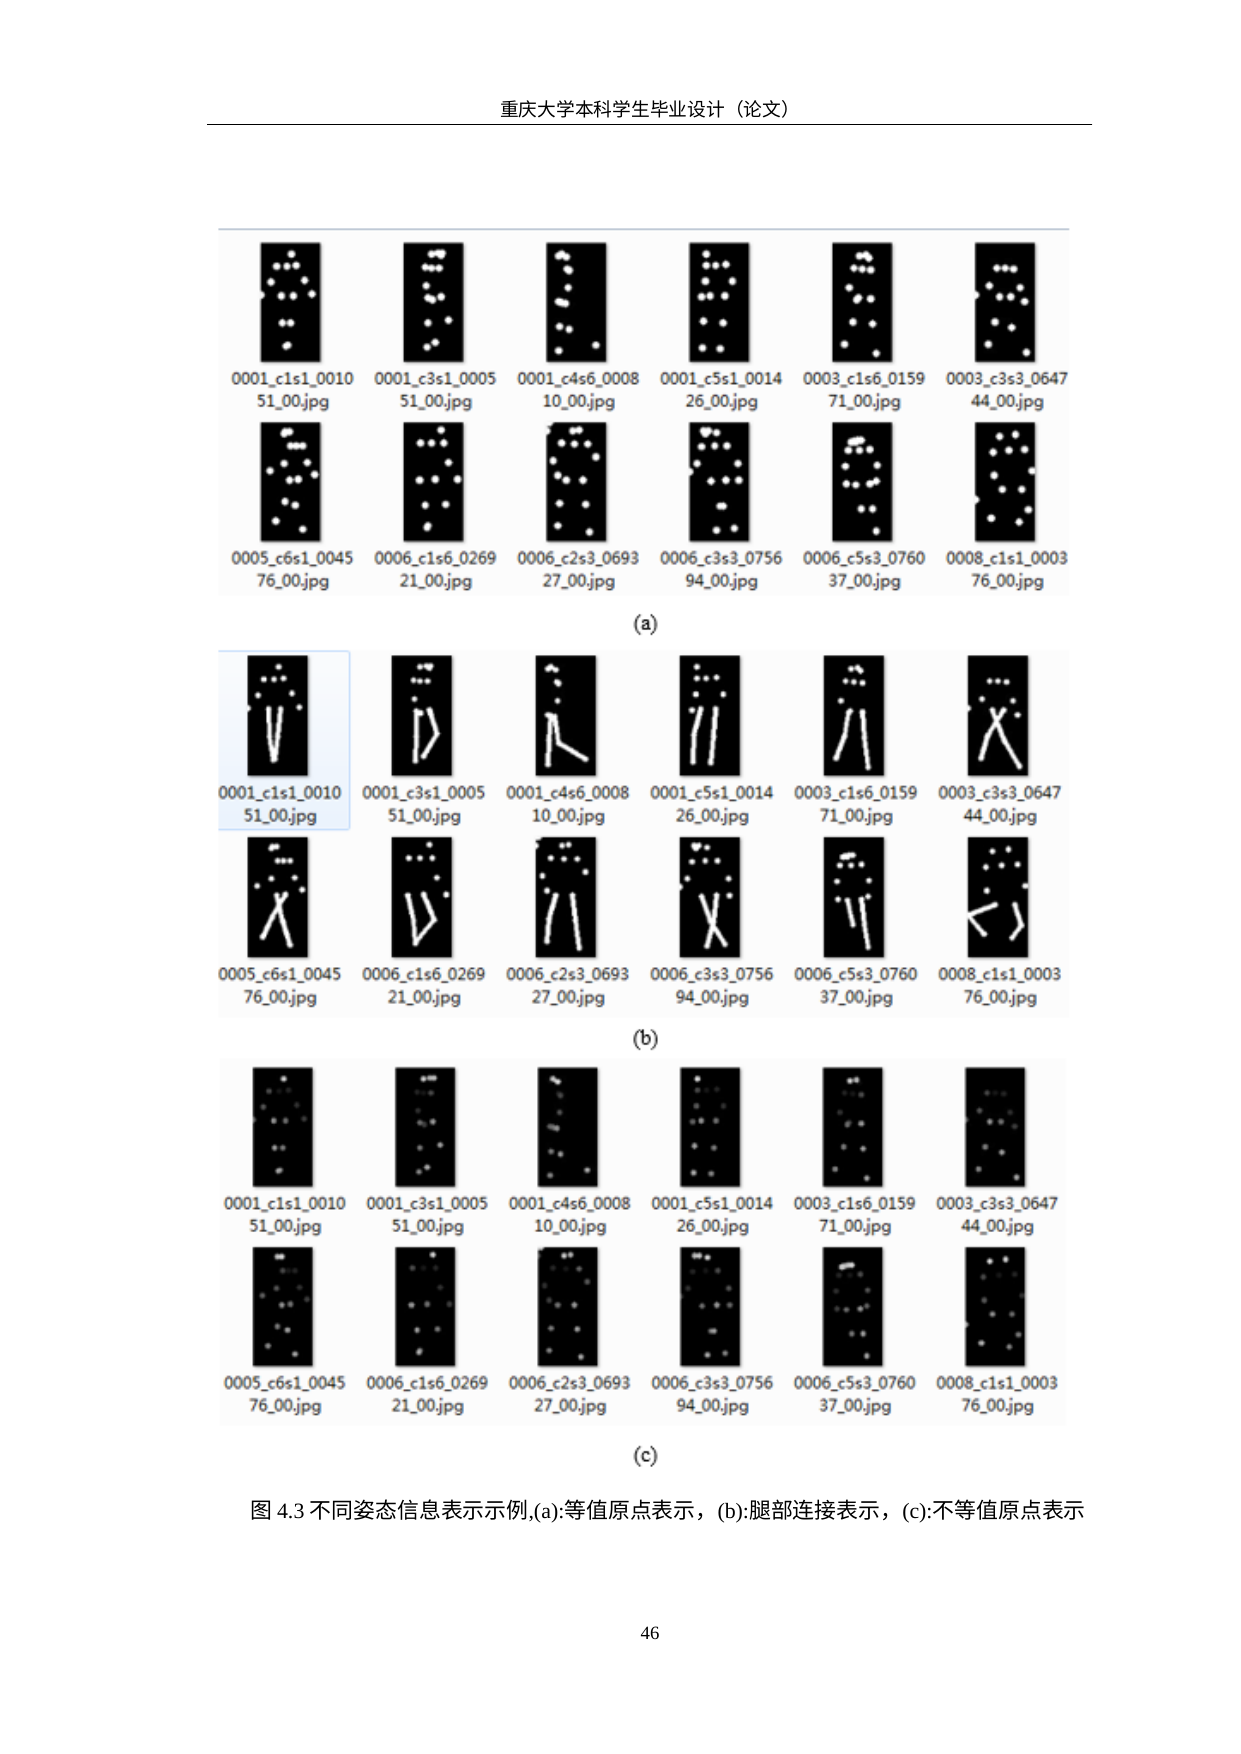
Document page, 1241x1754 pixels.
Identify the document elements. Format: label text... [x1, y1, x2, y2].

picture [205, 215, 1073, 1479]
